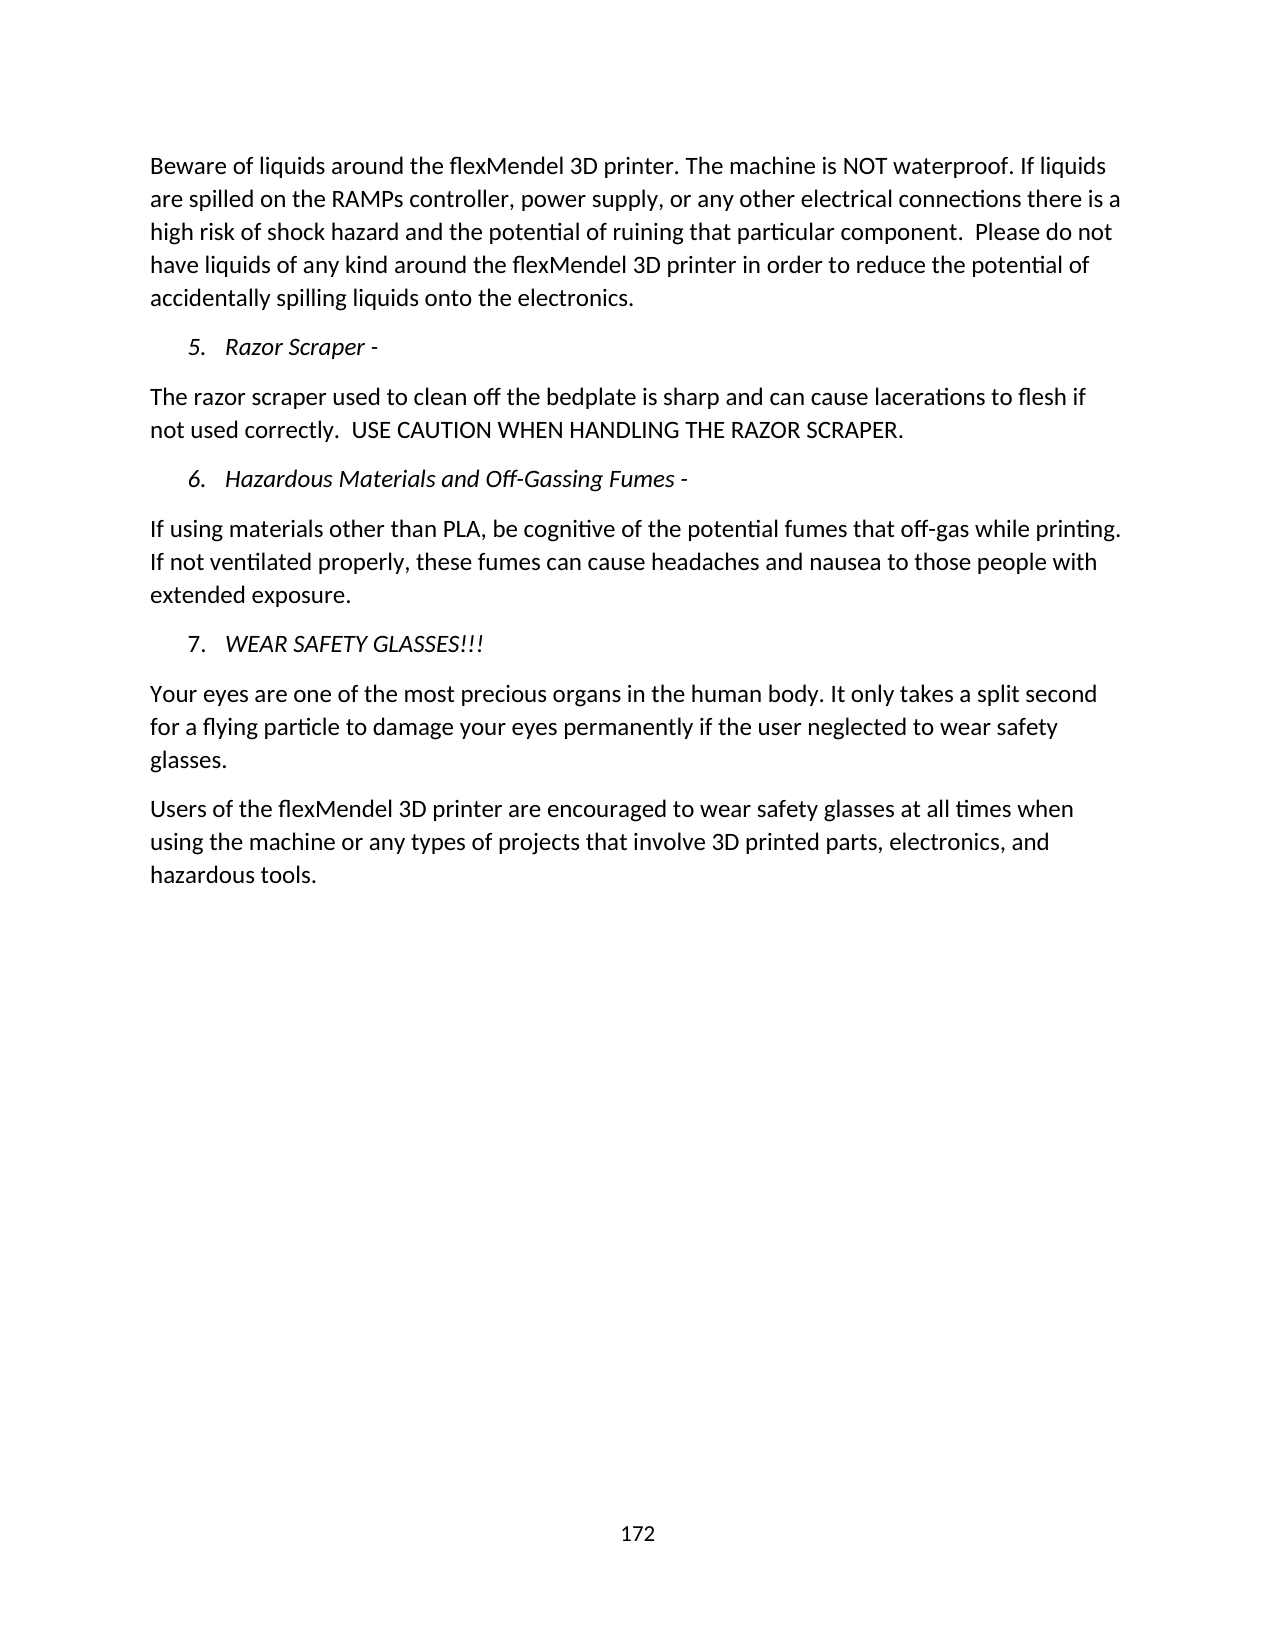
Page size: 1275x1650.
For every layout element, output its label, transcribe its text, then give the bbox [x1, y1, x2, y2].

list Hazardous Materials and Off-Gassing Fumes - [187, 463, 1125, 494]
text If using materials other than PLA, be cognitive of the potential fumes that off-gas while printing. If not ventilated properly, these fumes can cause headaches and nausea to those people with extended exposure. [150, 513, 1125, 609]
list Razor Scraper - [187, 331, 1125, 362]
text Your eyes are one of the most precious organs in the human body. It only takes a split second for a flying particle to damage your eyes permanently if the user neglected to wear safety glasses. [150, 678, 1125, 774]
list WEAR SAFETY GLASSES!!! [187, 628, 1125, 659]
text Users of the flexMendel 3D printer are encouraged to wear safety glasses at all times when using the machine or any types of projects that involve 3D printed parts, electronics, and hazardous tools. [150, 793, 1125, 890]
text The razor scraper used to clean off the bedplate is sharp and can cause lacerations to flesh if not used correctly. USE CAUTION WHEN HANDLING THE RAZOR SCRAPER. [150, 381, 1125, 444]
text Beware of liquids around the flexMendel 3D printer. The machine is NOT waterproof. If liquids are spilled on the RAMPs controller, power supply, or any other electrical connections there is a high risk of shock hazard and the potential of ruining that particular component. Please do not have liquids of any kind around the flexMendel 3D printer in order to reduce the potential of accidentally spilling liquids onto the electronics. [150, 150, 1125, 312]
